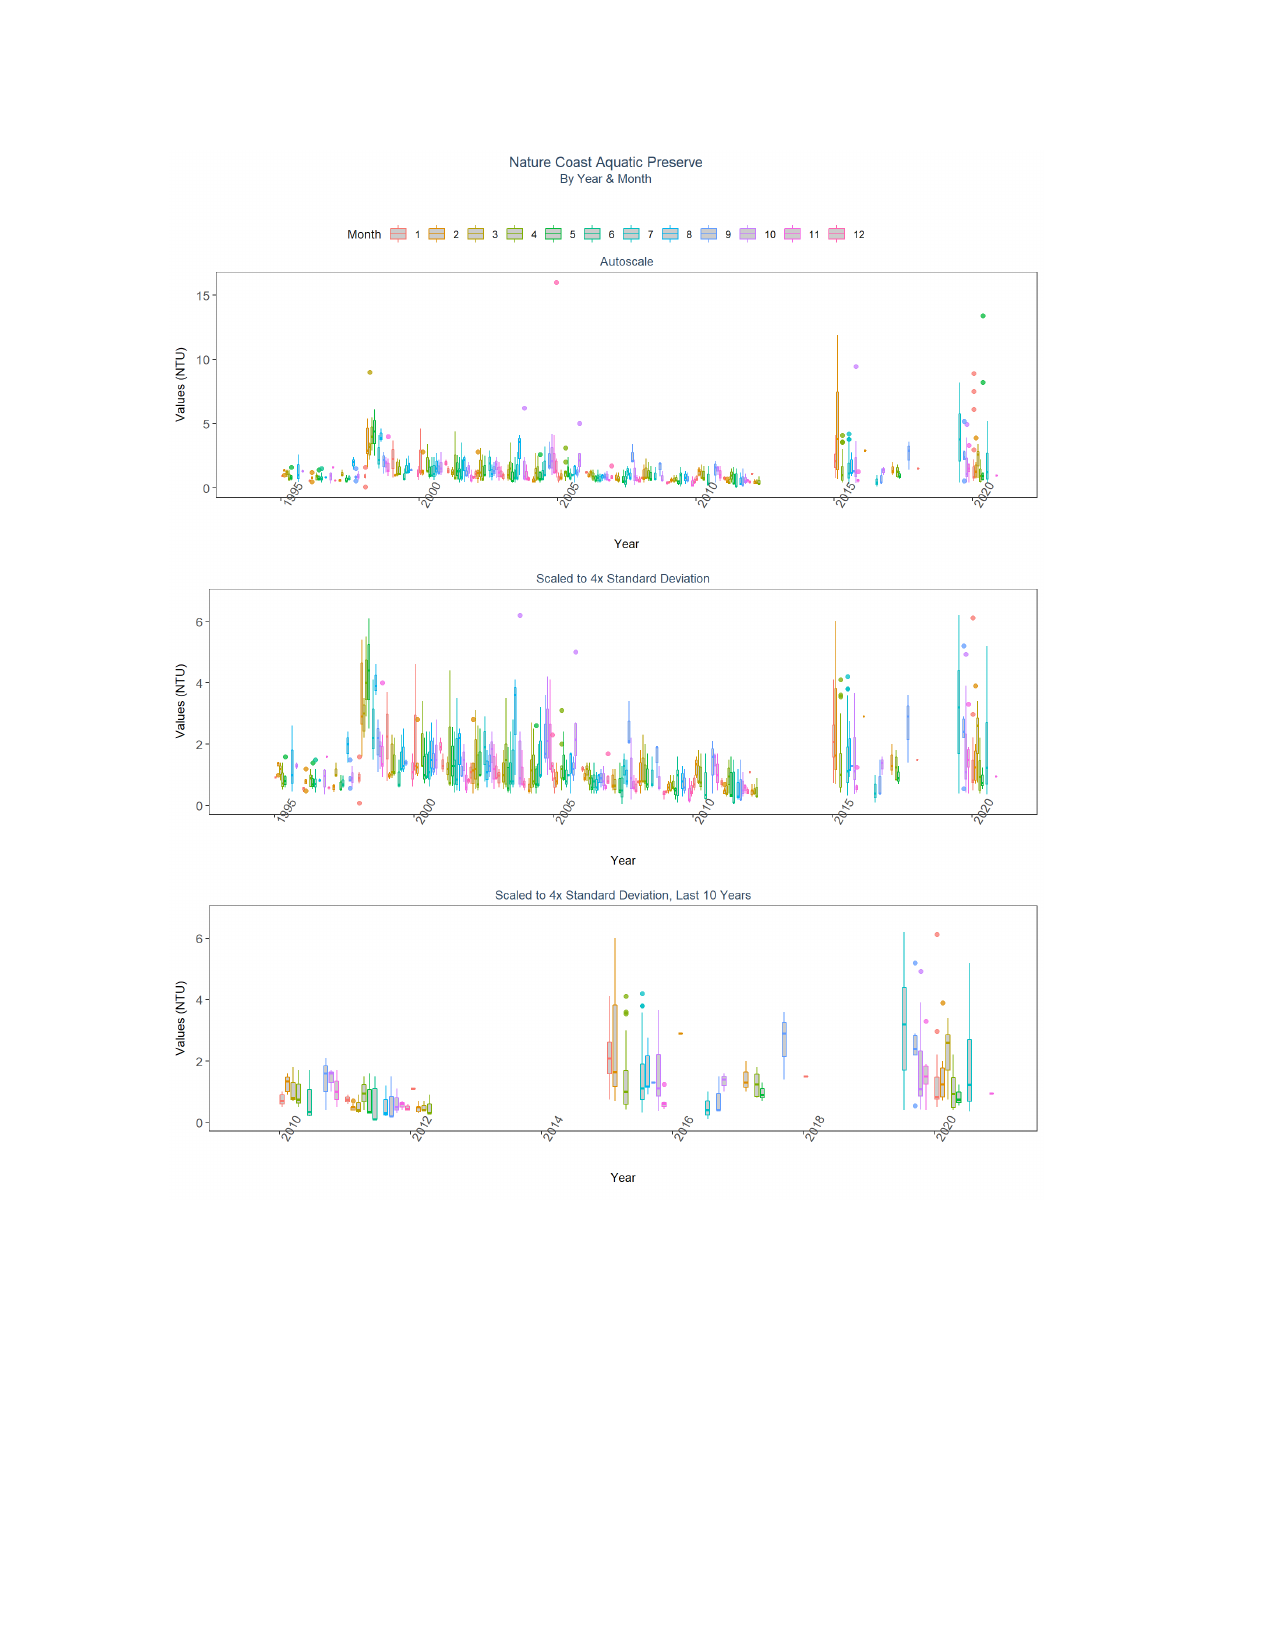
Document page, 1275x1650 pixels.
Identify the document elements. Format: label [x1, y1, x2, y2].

picture [168, 150, 1044, 1200]
